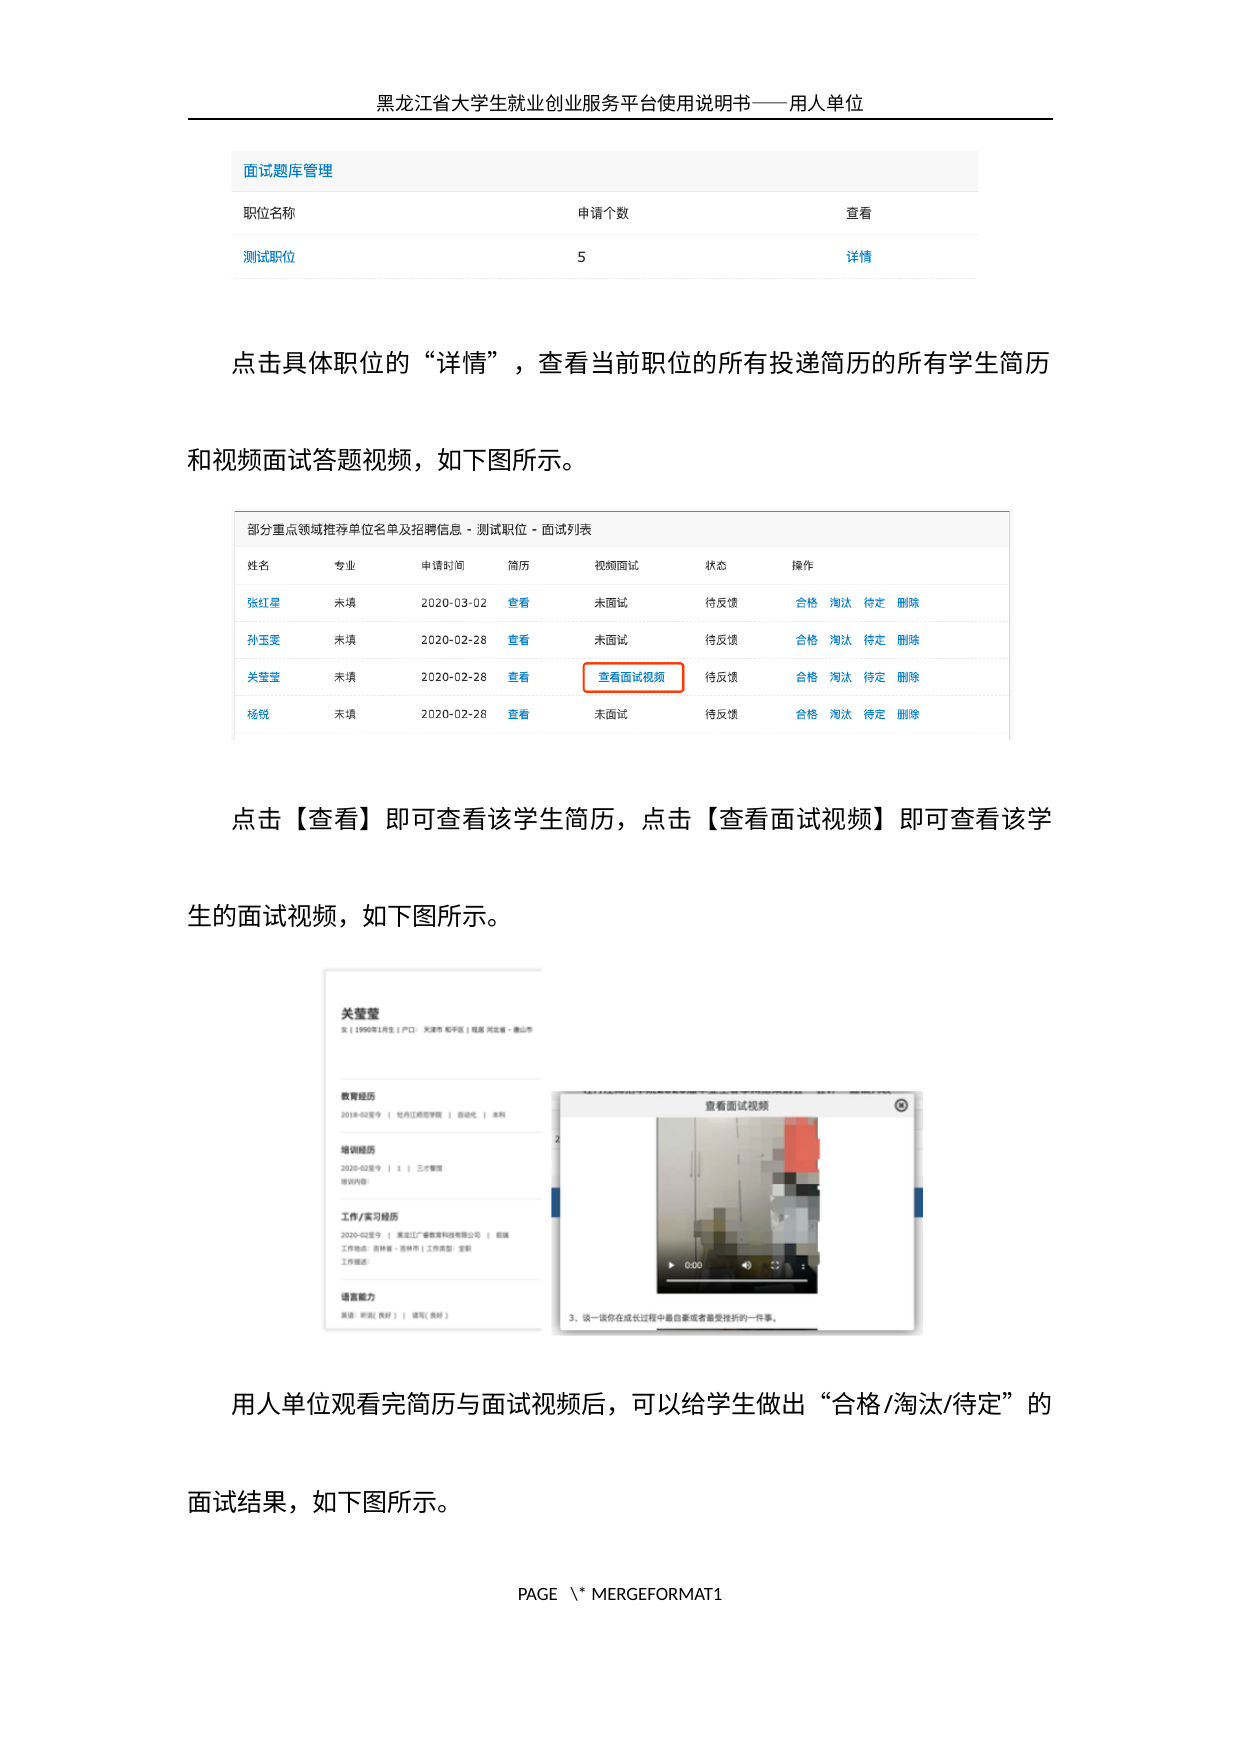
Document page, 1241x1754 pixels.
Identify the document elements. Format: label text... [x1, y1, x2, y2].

picture [231, 151, 979, 291]
text 用人单位观看完简历与面试视频后，可以给学生做出“合格/淘汰/待定”的面试结果，如下图所示。 [187, 1371, 1053, 1533]
text 点击具体职位的“详情”，查看当前职位的所有投递简历的所有学生简历和视频面试答题视频，如下图所示。 [187, 329, 1053, 491]
text 点击【查看】即可查看该学生简历，点击【查看面试视频】即可查看该学生的面试视频，如下图所示。 [187, 785, 1053, 947]
picture [231, 509, 1014, 740]
picture [317, 965, 923, 1339]
